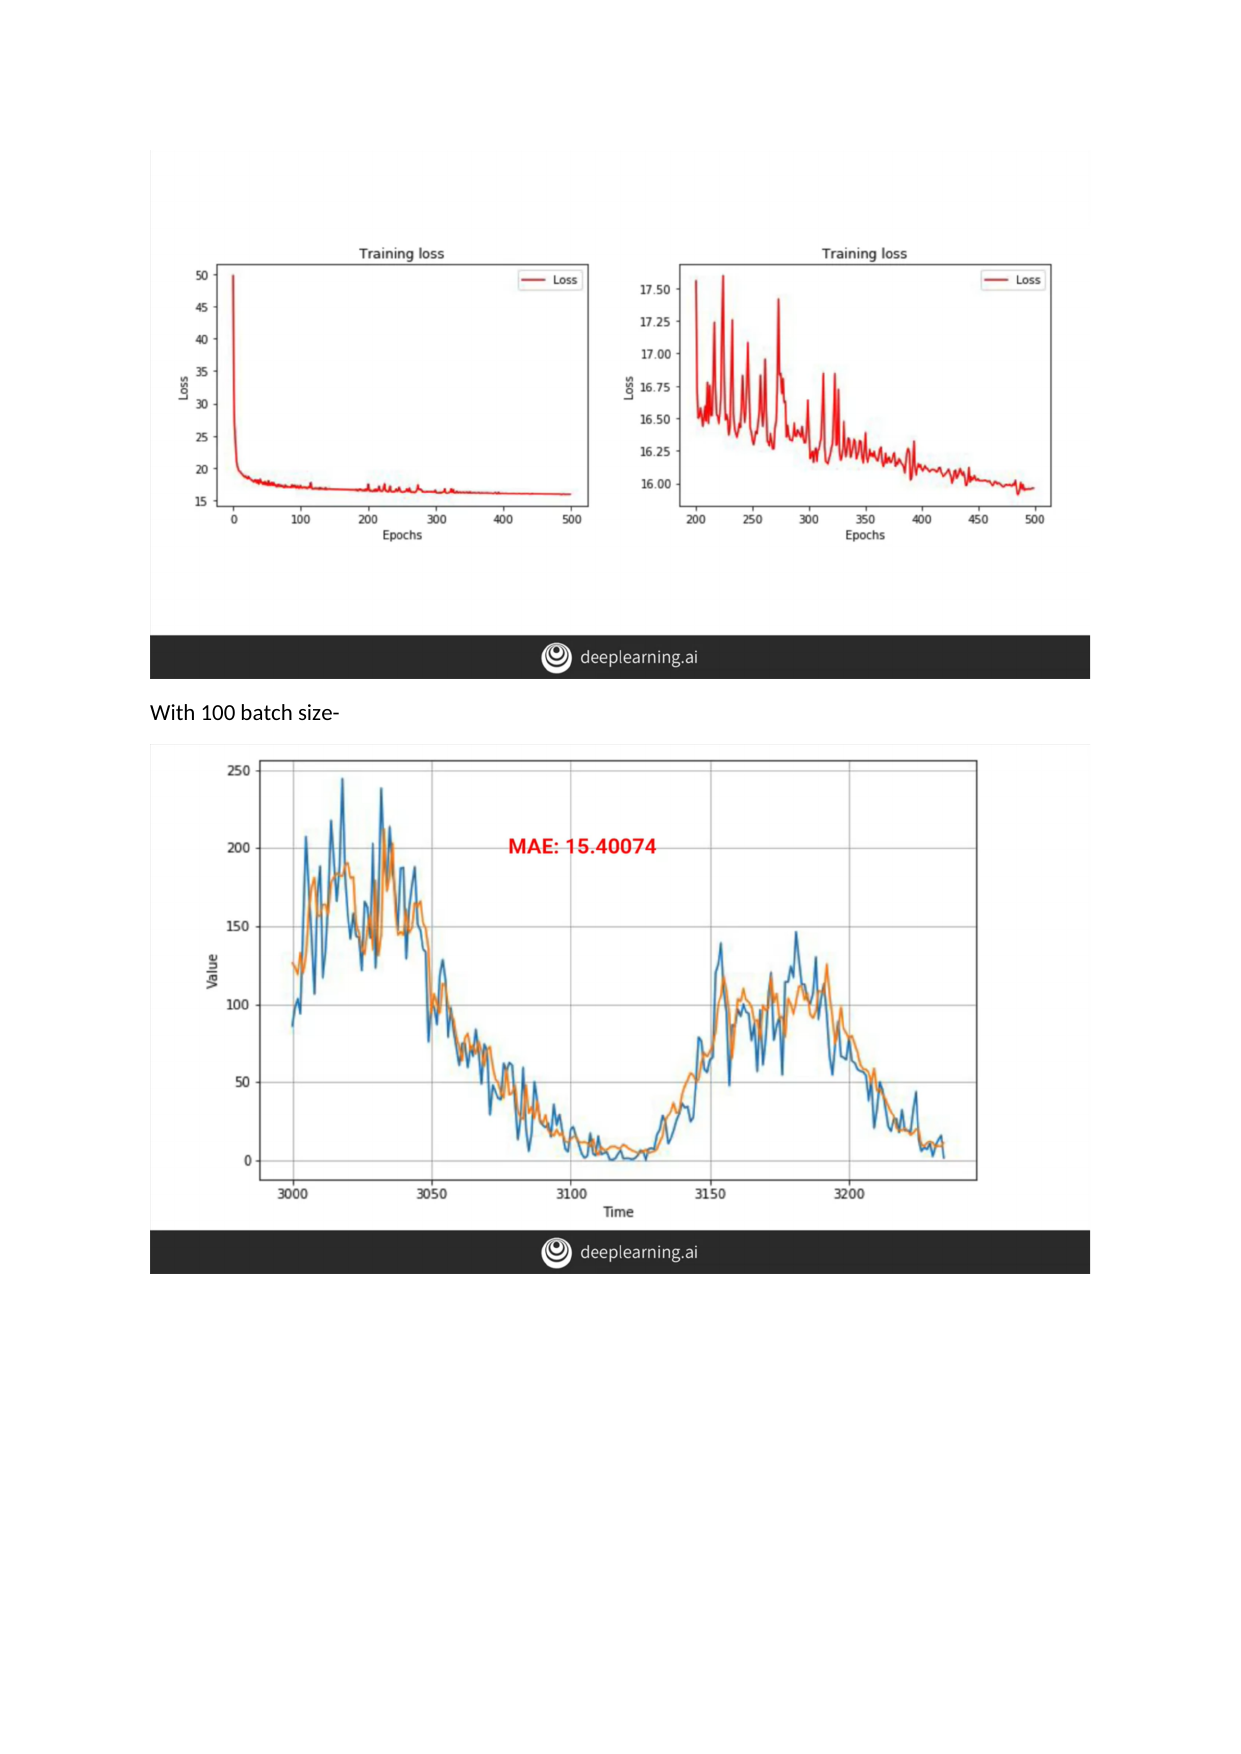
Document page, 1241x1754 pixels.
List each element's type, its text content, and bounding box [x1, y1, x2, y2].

picture [150, 150, 1091, 679]
picture [150, 744, 1091, 1274]
text With 100 batch size- [150, 698, 1090, 726]
